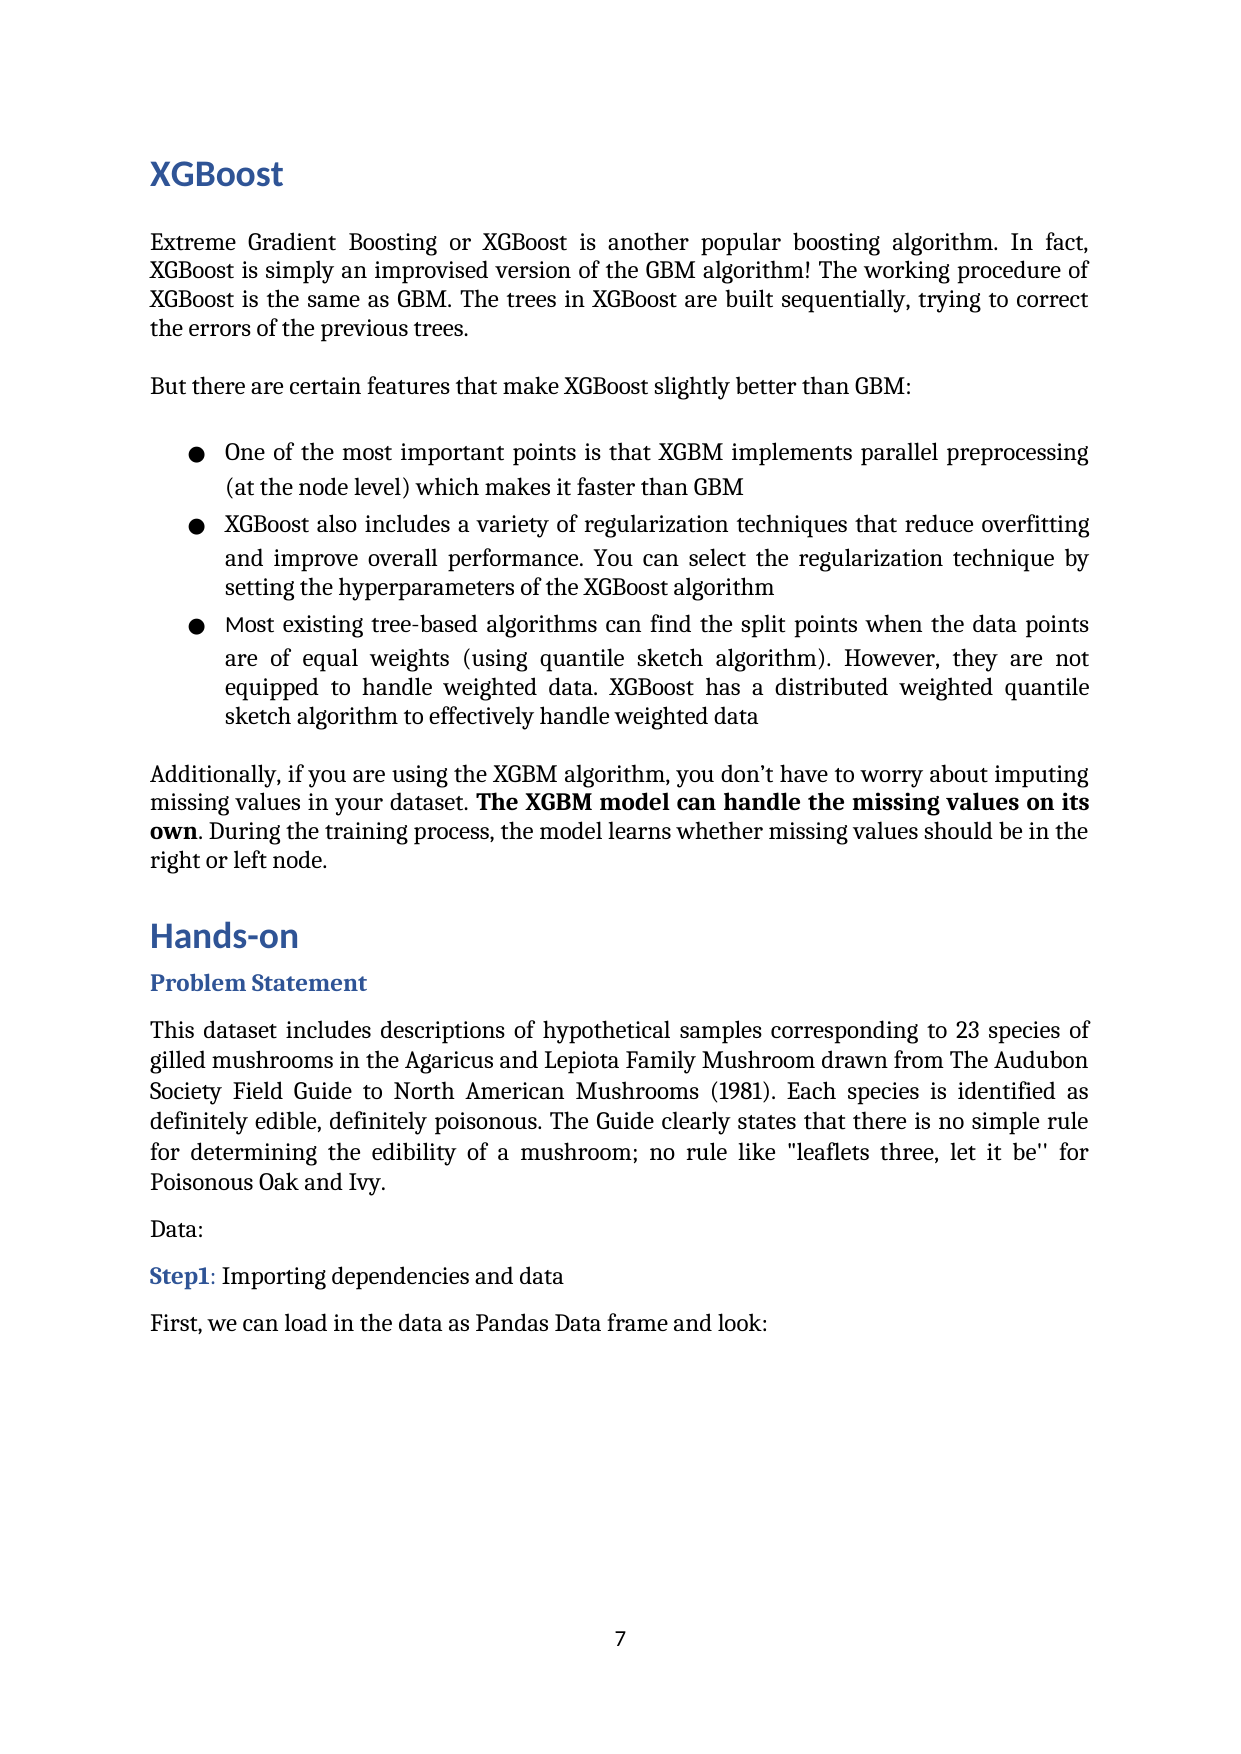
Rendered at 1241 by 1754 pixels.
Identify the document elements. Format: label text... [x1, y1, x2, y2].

list XGBoost also includes a variety of regularization techniques that reduce overfitting and improve overall performance. You can select the regularization technique by setting the hyperparameters of the XGBoost algorithm [187, 501, 1090, 601]
subtitle XGBoost [150, 150, 1090, 196]
text First, we can load in the data as Pandas Data frame and look: [150, 1309, 1090, 1338]
text Step1: Importing dependencies and data [150, 1262, 1090, 1291]
text This dataset includes descriptions of hypothetical samples corresponding to 23 species of gilled mushrooms in the Agaricus and Lepiota Family Mushroom drawn from The Audubon Society Field Guide to North American Mushrooms (1981). Each species is identified as definitely edible, definitely poisonous. The Guide clearly states that there is no simple rule for determining the edibility of a mushroom; no rule like "leaflets three, let it be'' for Poisonous Oak and Ivy. [150, 1016, 1090, 1197]
list One of the most important points is that XGBM implements parallel preprocessing (at the node level) which makes it faster than GBM [187, 430, 1090, 501]
text Additionally, if you are using the XGBM algorithm, you don’t have to worry about imputing missing values in your dataset. The XGBM model can handle the missing values on its own. During the training process, the model learns whether missing values should be in the right or left node. [150, 759, 1090, 874]
text Problem Statement [150, 969, 1090, 998]
subtitle Hands-on [150, 912, 1090, 958]
text Extreme Gradient Boosting or XGBoost is another popular boosting algorithm. In fact, XGBoost is simply an improvised version of the GBM algorithm! The working procedure of XGBoost is the same as GBM. The trees in XGBoost are built sequentially, trying to correct the errors of the previous trees. [150, 228, 1090, 343]
list Most existing tree-based algorithms can find the split points when the data points are of equal weights (using quantile sketch algorithm). However, they are not equipped to handle weighted data. XGBoost has a distributed weighted quantile sketch algorithm to effectively handle weighted data [187, 601, 1090, 730]
text Data: [150, 1215, 1090, 1244]
text But there are certain features that make XGBoost slightly better than GBM: [150, 372, 1090, 401]
